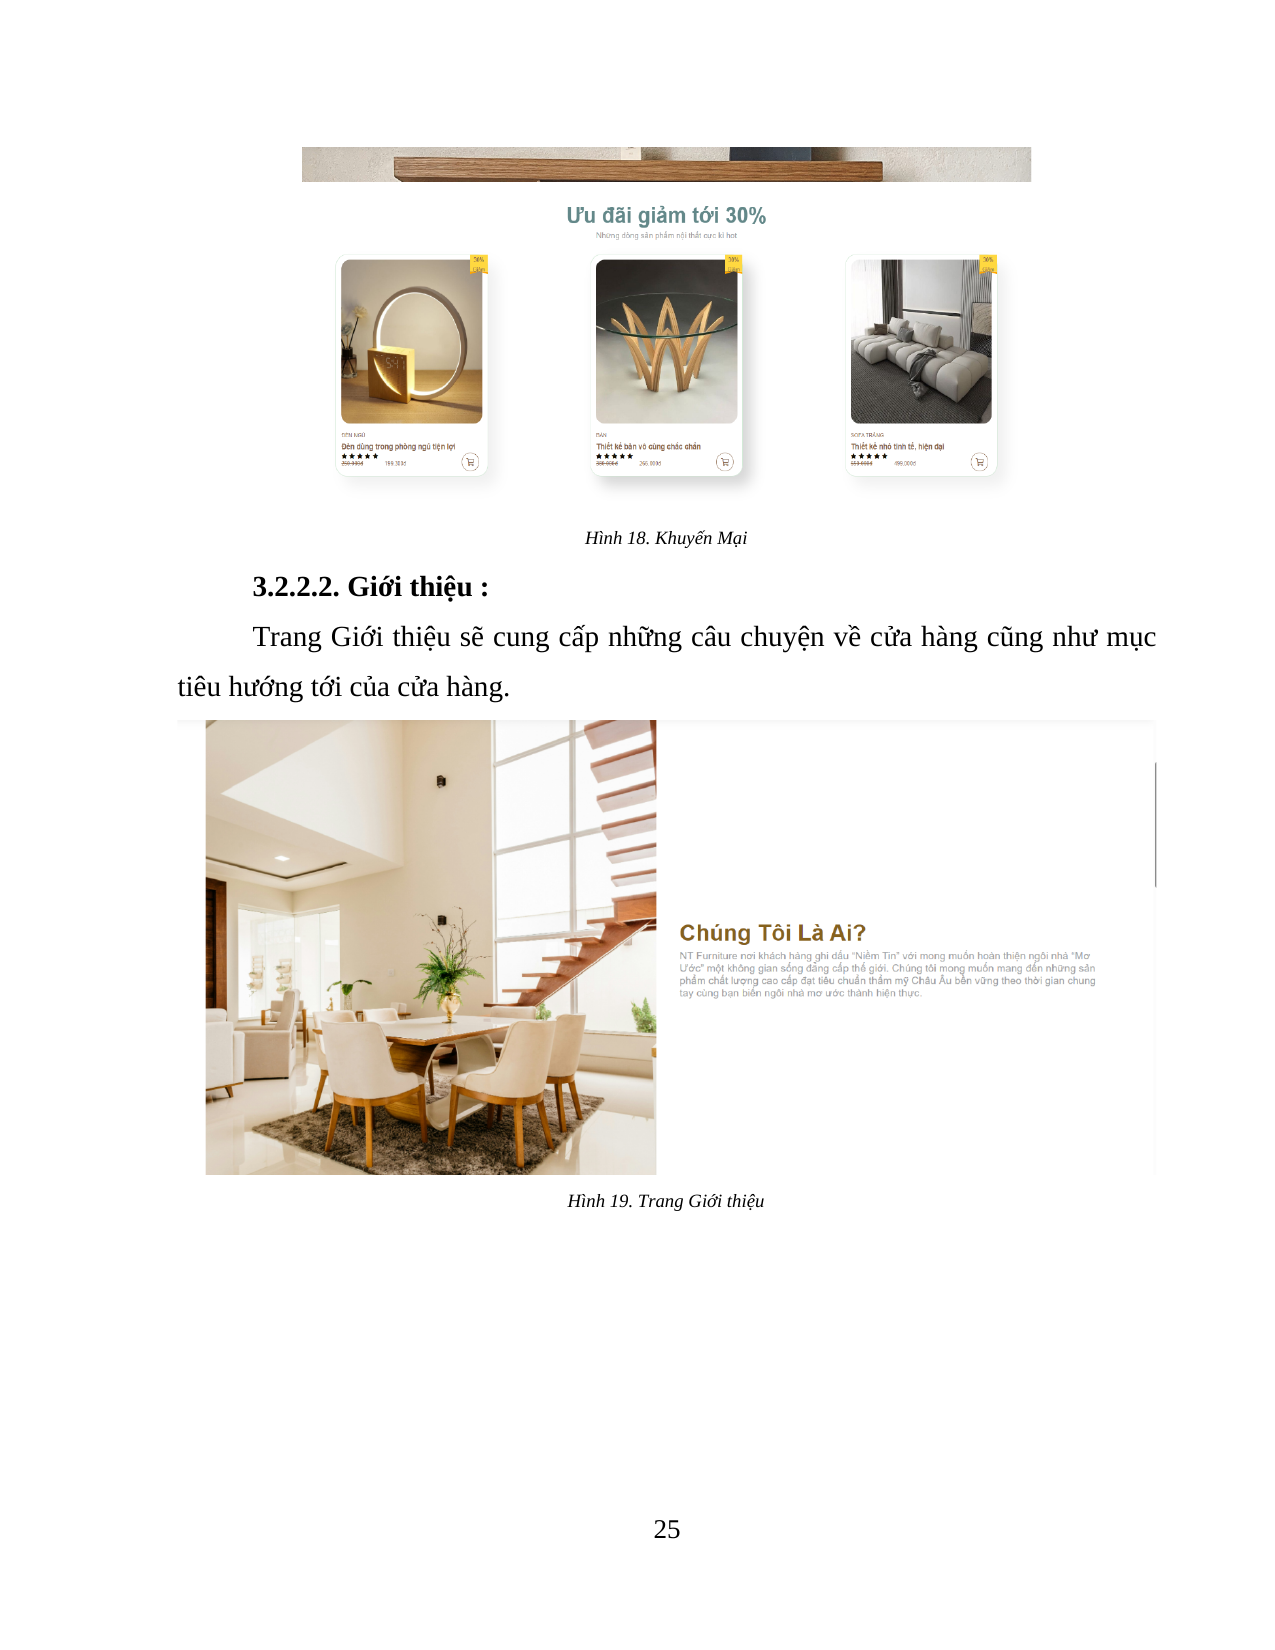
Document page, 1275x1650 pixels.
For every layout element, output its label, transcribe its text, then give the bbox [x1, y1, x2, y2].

picture [302, 147, 1032, 511]
text Hình 19. Trang Giới thiệu [177, 1190, 1156, 1212]
picture [177, 720, 1157, 1175]
list Trang Giới thiệu sẽ cung cấp những câu chuyện về cửa hàng cũng như mục tiêu hướng tới của cửa hàng. [177, 619, 1156, 703]
text Hình 18. Khuyến Mại [177, 527, 1156, 548]
list 3.2.2.2. Giới thiệu : [177, 569, 1156, 602]
